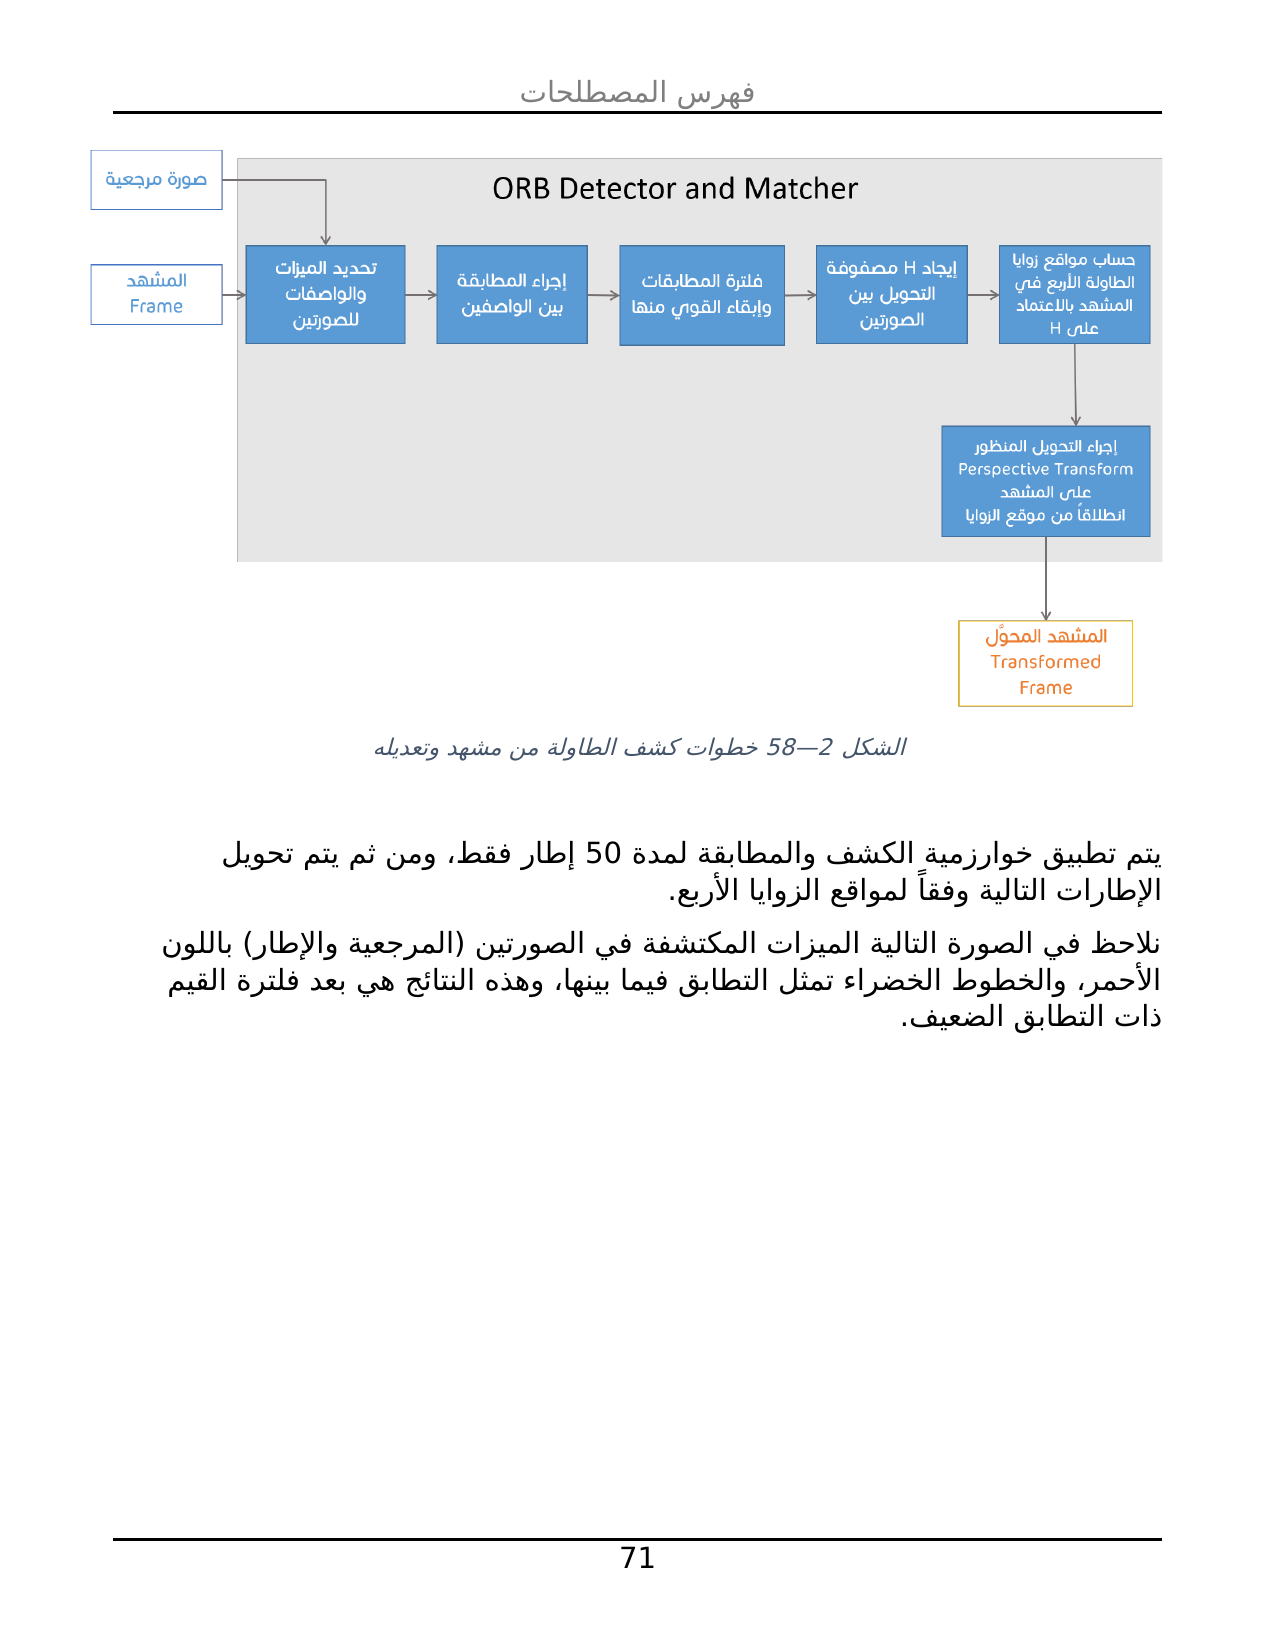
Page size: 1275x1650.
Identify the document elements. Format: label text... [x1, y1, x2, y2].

picture [90, 150, 1163, 715]
text نلاحظ في الصورة التالية الميزات المكتشفة في الصورتين (المرجعية والإطار) باللون الأحمر، والخطوط الخضراء تمثل التطابق فيما بينها، وهذه النتائج هي بعد فلترة القيم ذات التطابق الضعيف. [112, 926, 1162, 1034]
text يتم تطبيق خوارزمية الكشف والمطابقة لمدة 50 إطار فقط، ومن ثم يتم تحويل الإطارات التالية وفقاً لمواقع الزوايا الأربع. [112, 836, 1162, 907]
